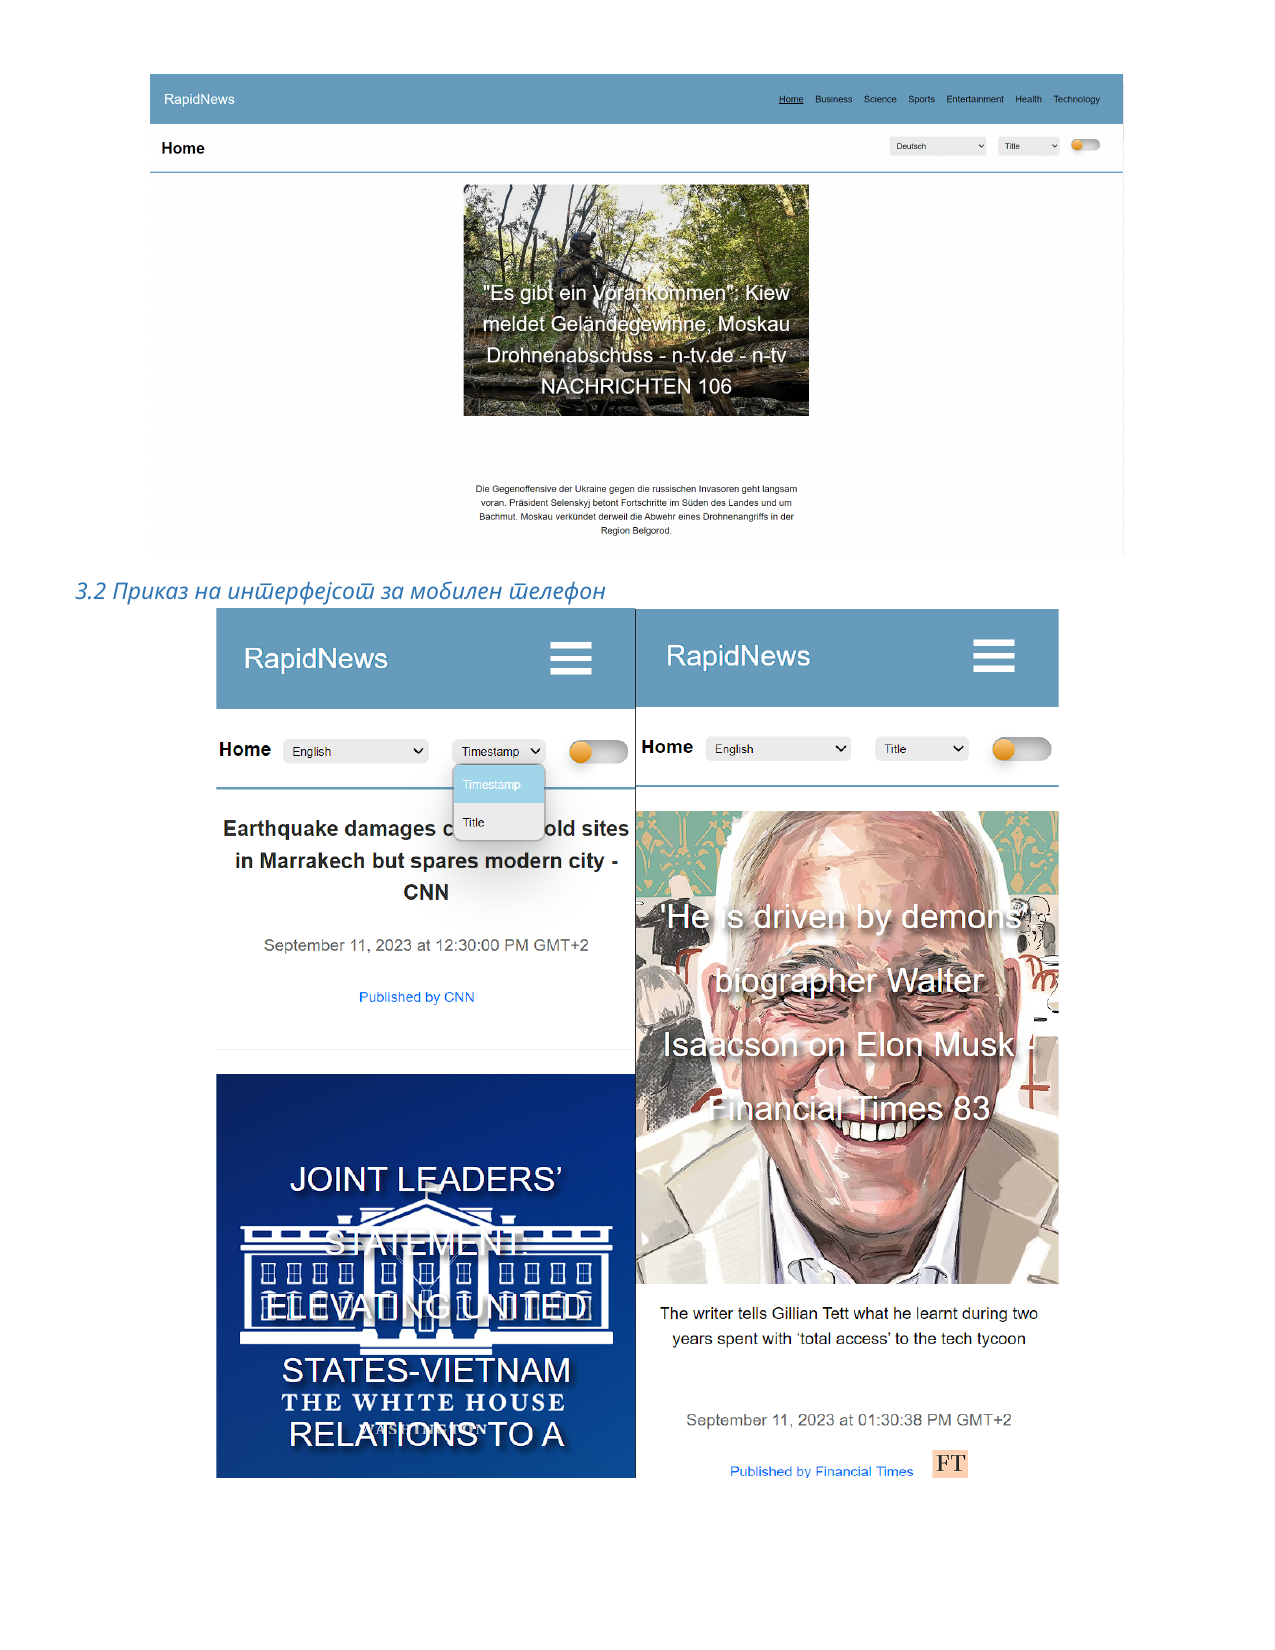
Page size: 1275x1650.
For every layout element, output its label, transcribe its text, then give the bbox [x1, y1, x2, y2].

picture [150, 74, 1124, 557]
subtitle 3.2 Приказ на интерфејсот за мобилен телефон [75, 575, 1200, 606]
picture [216, 608, 1059, 1478]
